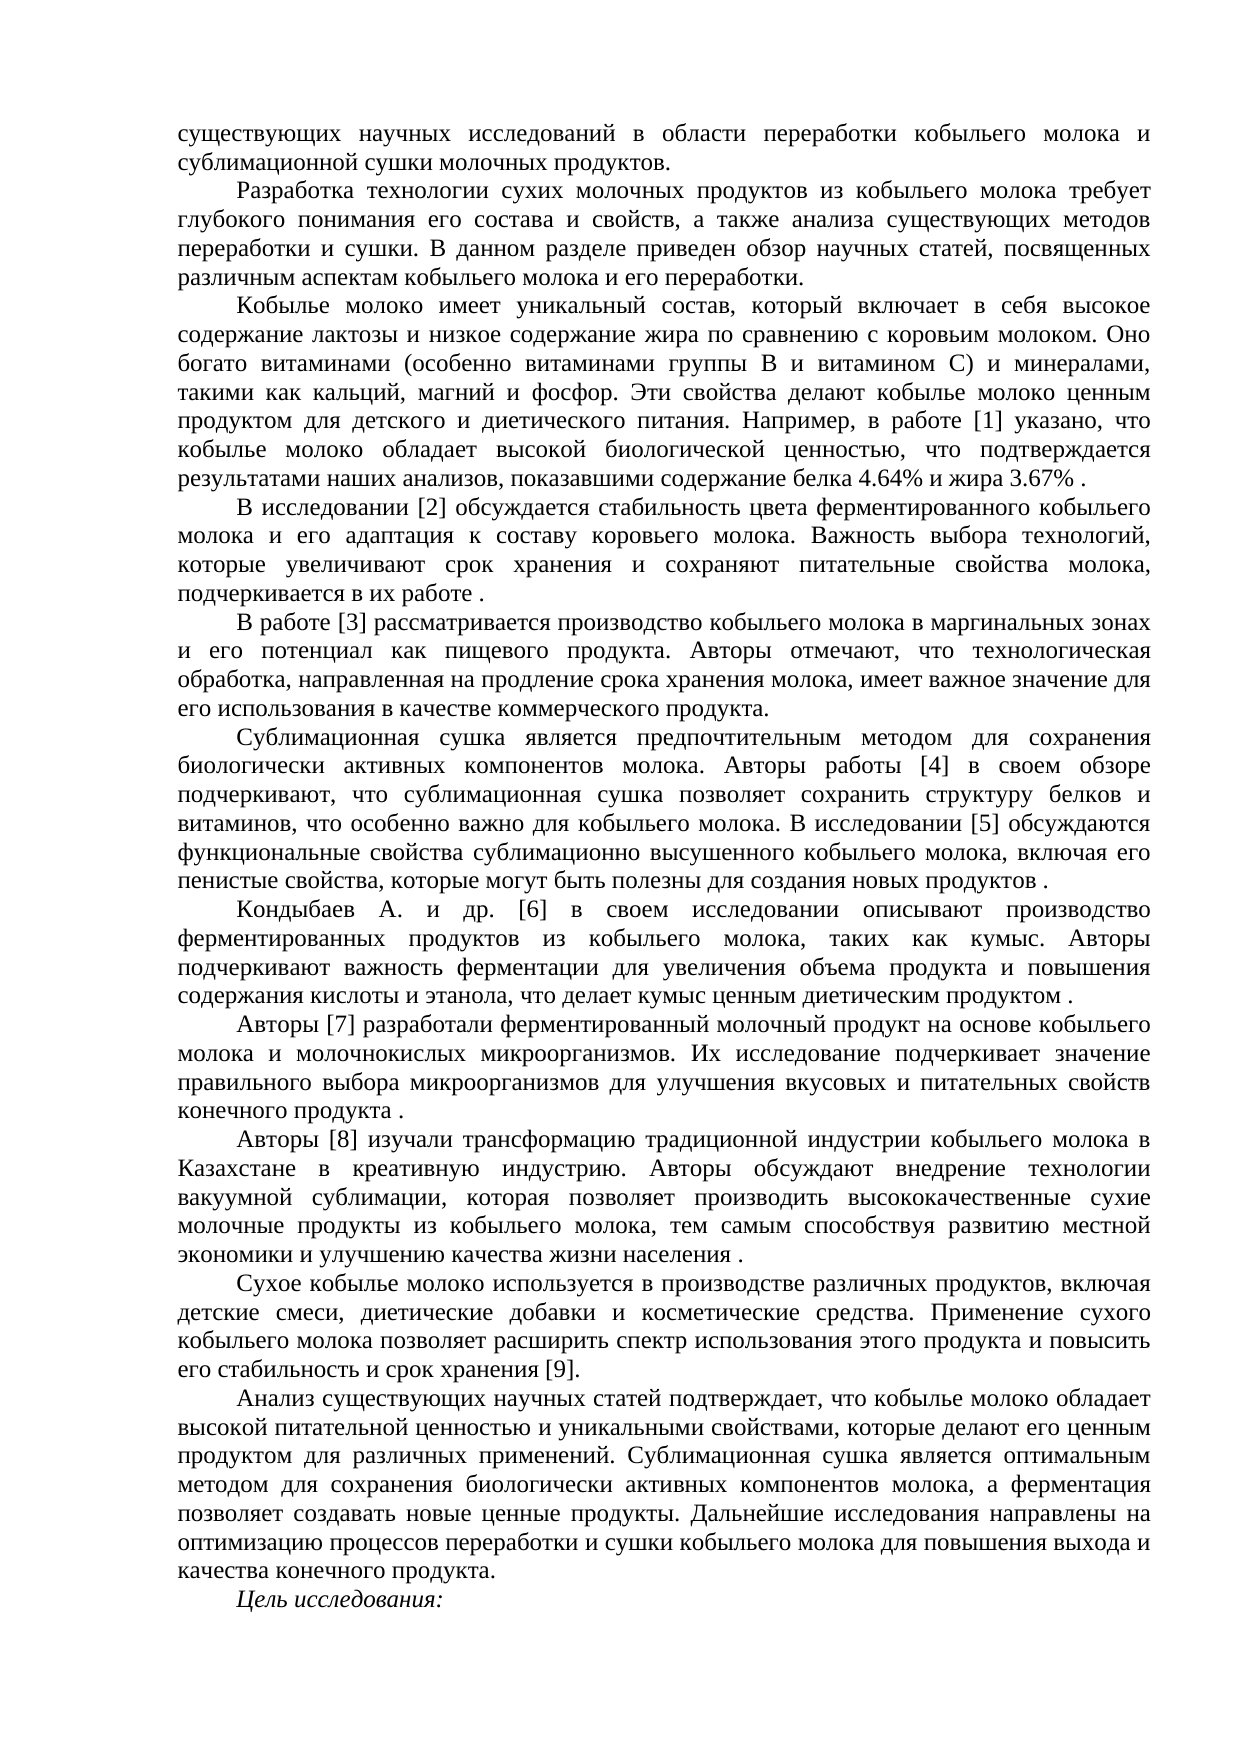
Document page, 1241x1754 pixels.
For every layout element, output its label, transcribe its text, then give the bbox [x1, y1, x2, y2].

text Анализ существующих научных статей подтверждает, что кобылье молоко обладает высокой питательной ценностью и уникальными свойствами, которые делают его ценным продуктом для различных применений. Сублимационная сушка является оптимальным методом для сохранения биологически активных компонентов молока, а ферментация позволяет создавать новые ценные продукты. Дальнейшие исследования направлены на оптимизацию процессов переработки и сушки кобыльего молока для повышения выхода и качества конечного продукта. [177, 1383, 1152, 1584]
text Сублимационная сушка является предпочтительным методом для сохранения биологически активных компонентов молока. Авторы работы [4] в своем обзоре подчеркивают, что сублимационная сушка позволяет сохранить структуру белков и витаминов, что особенно важно для кобыльего молока. В исследовании [5] обсуждаются функциональные свойства сублимационно высушенного кобыльего молока, включая его пенистые свойства, которые могут быть полезны для создания новых продуктов . [177, 722, 1152, 894]
text Авторы [7] разработали ферментированный молочный продукт на основе кобыльего молока и молочнокислых микроорганизмов. Их исследование подчеркивает значение правильного выбора микроорганизмов для улучшения вкусовых и питательных свойств конечного продукта . [177, 1009, 1152, 1124]
text Сухое кобылье молоко используется в производстве различных продуктов, включая детские смеси, диетические добавки и косметические средства. Применение сухого кобыльего молока позволяет расширить спектр использования этого продукта и повысить его стабильность и срок хранения [9]. [177, 1268, 1152, 1383]
text Авторы [8] изучали трансформацию традиционной индустрии кобыльего молока в Казахстане в креативную индустрию. Авторы обсуждают внедрение технологии вакуумной сублимации, которая позволяет производить высококачественные сухие молочные продукты из кобыльего молока, тем самым способствуя развитию местной экономики и улучшению качества жизни населения . [177, 1124, 1152, 1268]
text Кобылье молоко имеет уникальный состав, который включает в себя высокое содержание лактозы и низкое содержание жира по сравнению с коровьим молоком. Оно богато витаминами (особенно витаминами группы B и витамином C) и минералами, такими как кальций, магний и фосфор. Эти свойства делают кобылье молоко ценным продуктом для детского и диетического питания. Например, в работе [1] указано, что кобылье молоко обладает высокой биологической ценностью, что подтверждается результатами наших анализов, показавшими содержание белка 4.64% и жира 3.67% . [177, 291, 1152, 492]
text В исследовании [2] обсуждается стабильность цвета ферментированного кобыльего молока и его адаптация к составу коровьего молока. Важность выбора технологий, которые увеличивают срок хранения и сохраняют питательные свойства молока, подчеркивается в их работе . [177, 492, 1152, 607]
text Разработка технологии сухих молочных продуктов из кобыльего молока требует глубокого понимания его состава и свойств, а также анализа существующих методов переработки и сушки. В данном разделе приведен обзор научных статей, посвященных различным аспектам кобыльего молока и его переработки. [177, 176, 1152, 291]
text В работе [3] рассматривается производство кобыльего молока в маргинальных зонах и его потенциал как пищевого продукта. Авторы отмечают, что технологическая обработка, направленная на продление срока хранения молока, имеет важное значение для его использования в качестве коммерческого продукта. [177, 607, 1152, 722]
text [177, 118, 1152, 176]
text Цель исследования: [177, 1584, 1152, 1613]
text Кондыбаев А. и др. [6] в своем исследовании описывают производство ферментированных продуктов из кобыльего молока, таких как кумыс. Авторы подчеркивают важность ферментации для увеличения объема продукта и повышения содержания кислоты и этанола, что делает кумыс ценным диетическим продуктом . [177, 894, 1152, 1009]
